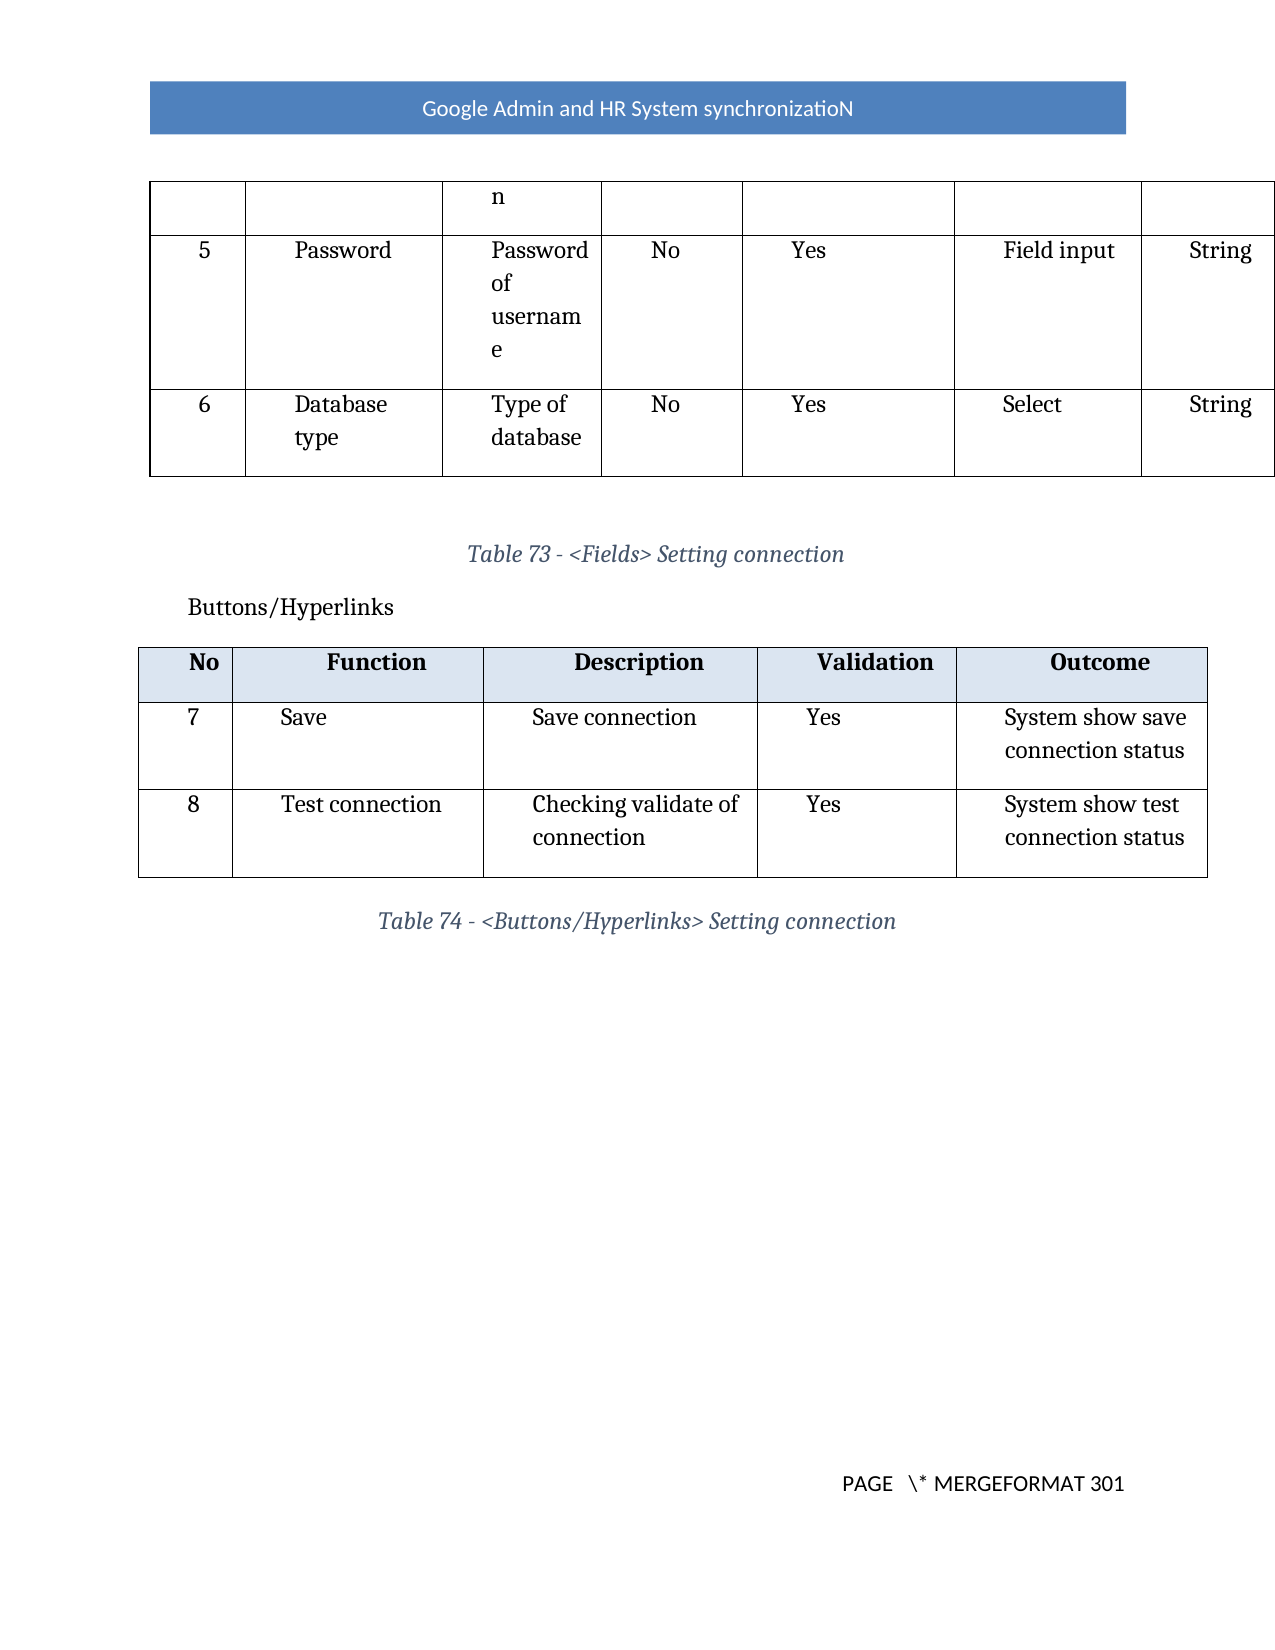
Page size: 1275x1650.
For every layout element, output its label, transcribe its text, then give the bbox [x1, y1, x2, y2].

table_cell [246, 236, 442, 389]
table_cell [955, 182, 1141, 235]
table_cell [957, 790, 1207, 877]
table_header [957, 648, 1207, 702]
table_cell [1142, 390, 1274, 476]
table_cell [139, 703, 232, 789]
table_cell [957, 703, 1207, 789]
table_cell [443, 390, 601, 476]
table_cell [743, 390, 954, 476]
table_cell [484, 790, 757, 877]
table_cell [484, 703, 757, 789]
text Table 74 - <Buttons/Hyperlinks> Setting connection [150, 907, 1125, 936]
text Buttons/Hyperlinks [187, 593, 1125, 622]
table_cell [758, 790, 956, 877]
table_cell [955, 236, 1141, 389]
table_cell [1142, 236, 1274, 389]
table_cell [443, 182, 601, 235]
text Table 73 - <Fields> Setting connection [187, 539, 1125, 568]
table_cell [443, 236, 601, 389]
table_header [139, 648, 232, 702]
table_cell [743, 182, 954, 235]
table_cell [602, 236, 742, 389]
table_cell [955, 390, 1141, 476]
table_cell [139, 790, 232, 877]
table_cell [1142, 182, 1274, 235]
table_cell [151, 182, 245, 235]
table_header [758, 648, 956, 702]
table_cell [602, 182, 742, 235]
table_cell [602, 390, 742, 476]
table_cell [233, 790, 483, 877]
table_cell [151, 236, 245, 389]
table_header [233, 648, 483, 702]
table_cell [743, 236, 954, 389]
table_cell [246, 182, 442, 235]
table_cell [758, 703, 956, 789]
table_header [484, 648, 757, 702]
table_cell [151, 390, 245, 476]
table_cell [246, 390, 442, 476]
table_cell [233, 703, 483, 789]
